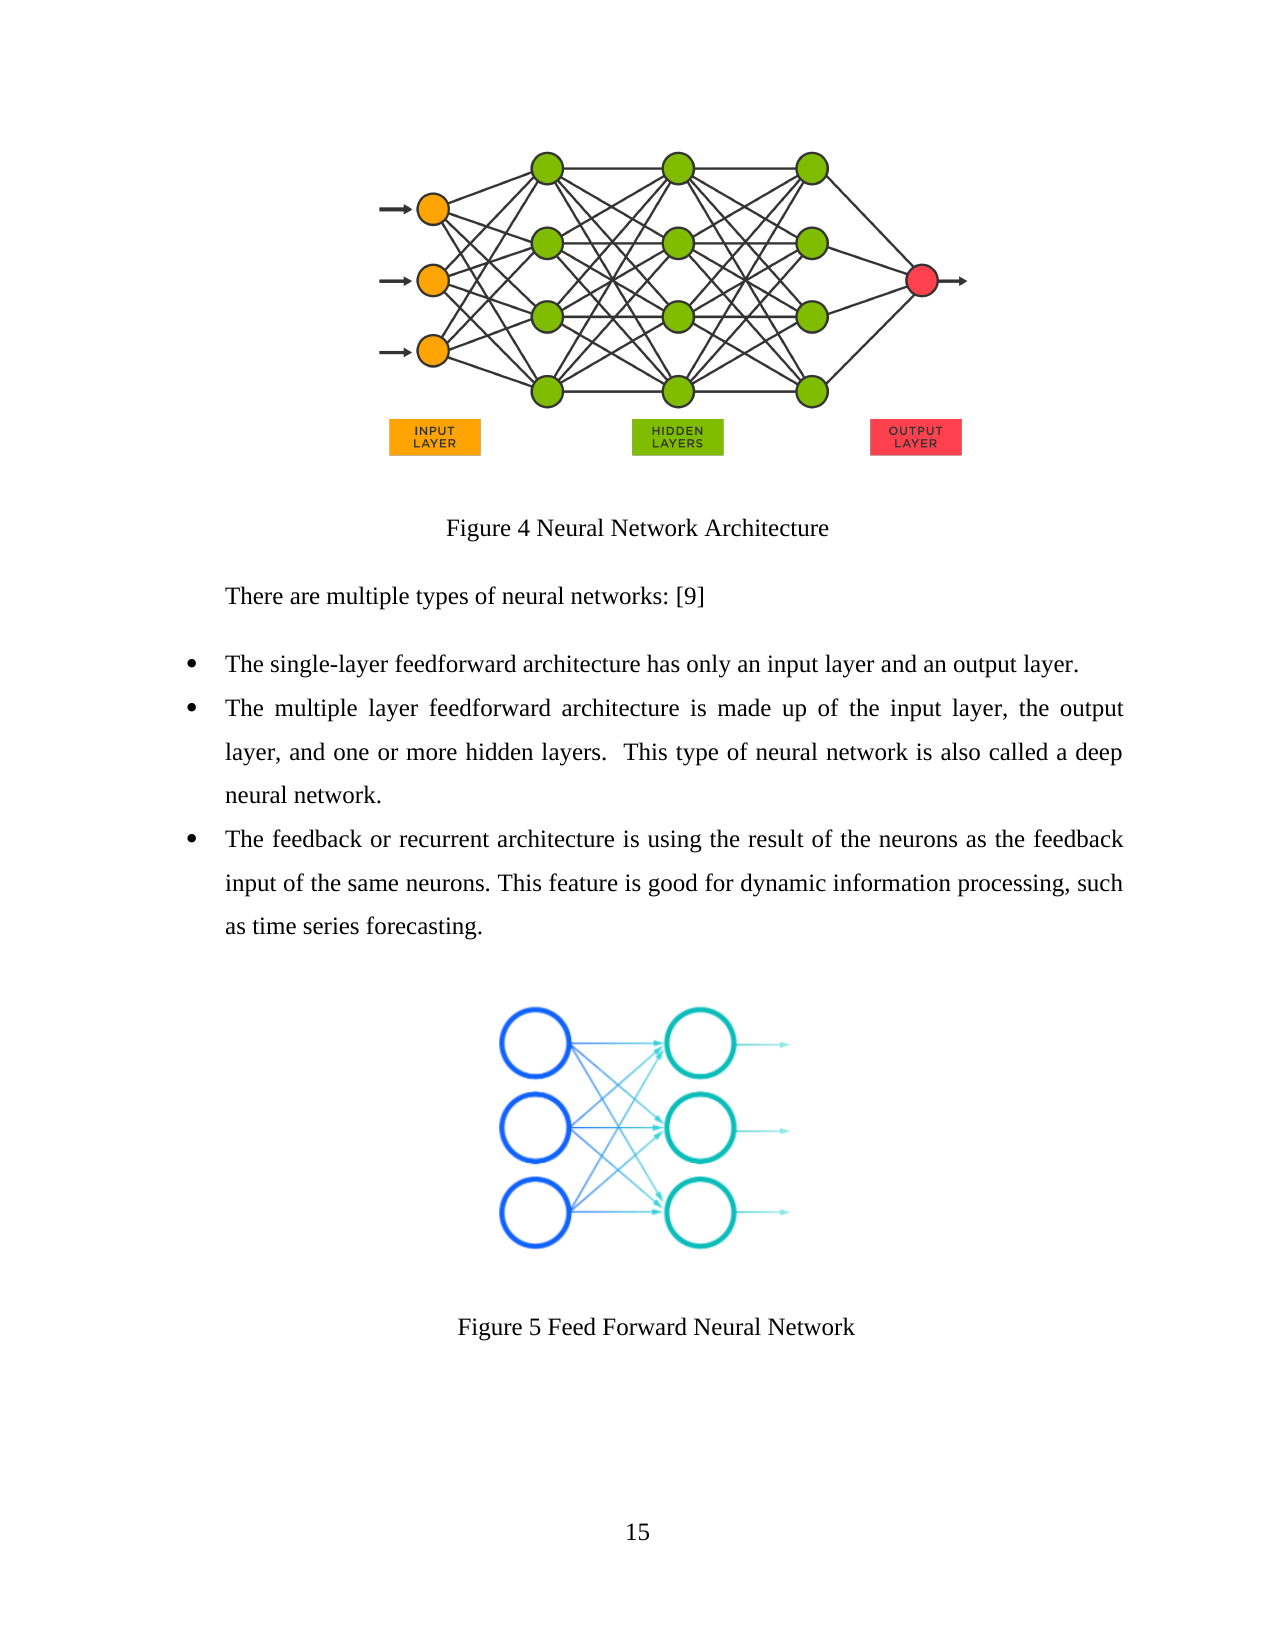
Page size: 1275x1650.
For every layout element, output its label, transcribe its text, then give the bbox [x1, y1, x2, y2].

picture [354, 150, 997, 475]
list The feedback or recurrent architecture is using the result of the neurons as the feedback input of the same neurons. This feature is good for dynamic information processing, such as time series forecasting. [187, 824, 1125, 940]
text Figure Neural Network Architecture [150, 513, 1125, 542]
picture [461, 979, 851, 1273]
list The multiple layer feedforward architecture is made up of the input layer, the output layer, and one or more hidden layers. This type of neural network is also called a deep neural network. [187, 693, 1125, 809]
text There are multiple types of neural networks: [150, 581, 1125, 610]
text Figure Feed Forward Neural Network [151, 1312, 1125, 1340]
list The single-layer feedforward architecture has only an input layer and an output layer. [187, 649, 1125, 678]
